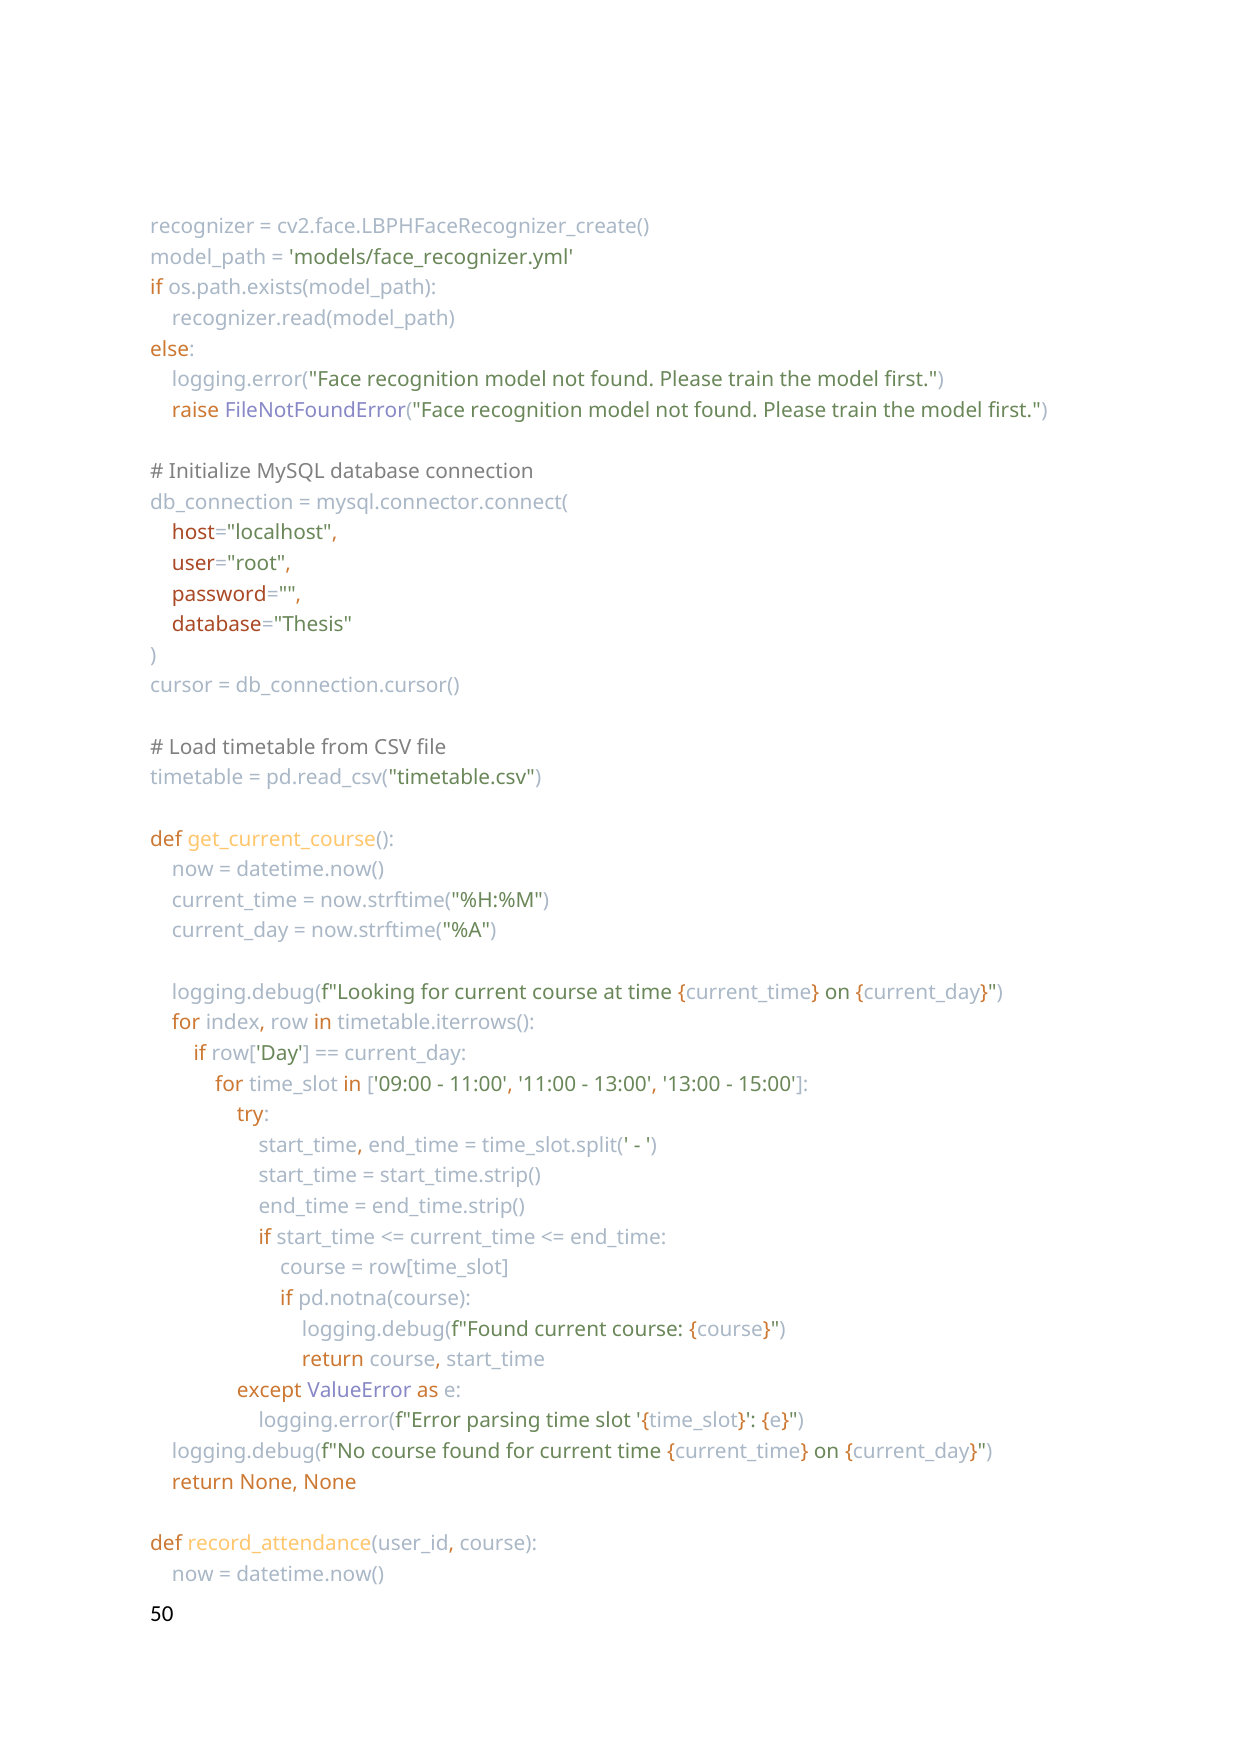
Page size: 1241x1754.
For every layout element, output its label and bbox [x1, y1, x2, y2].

text [150, 150, 1090, 1587]
